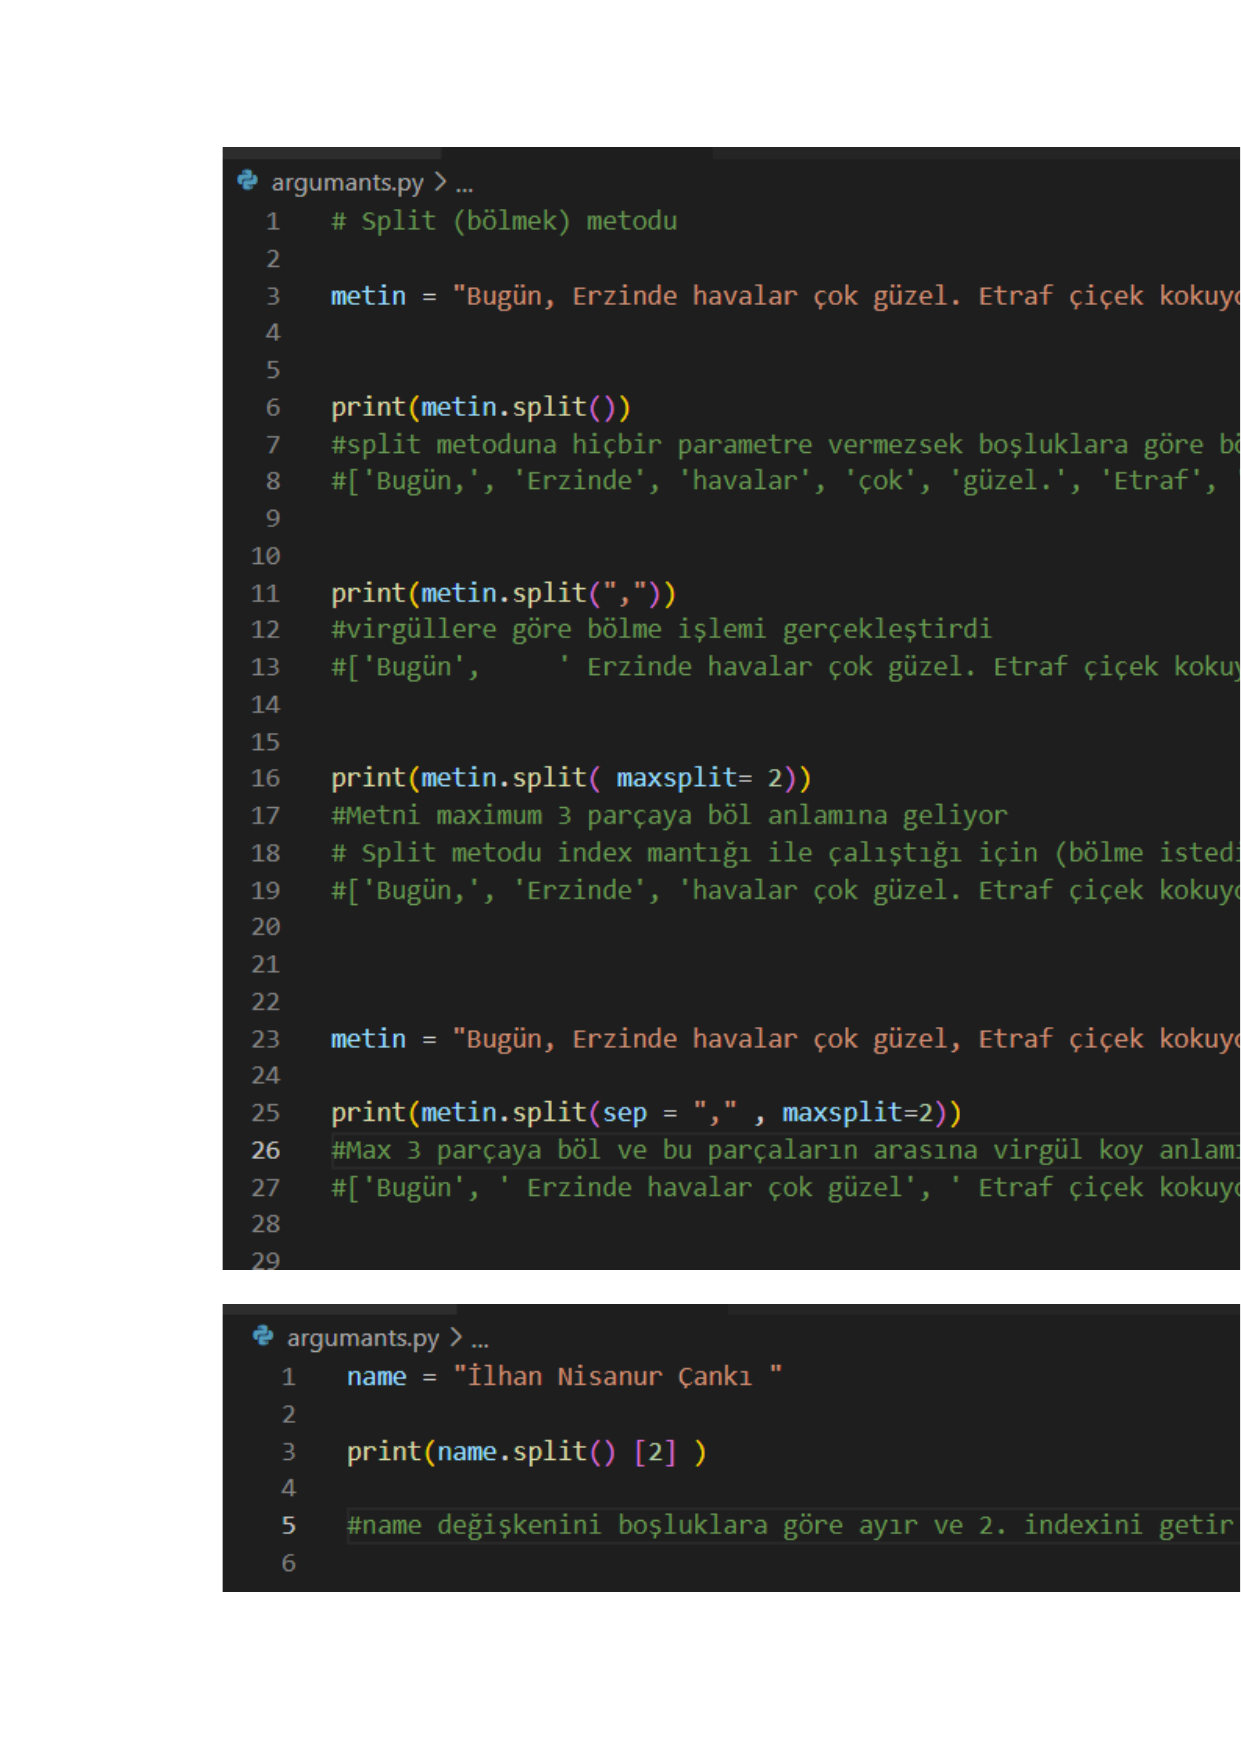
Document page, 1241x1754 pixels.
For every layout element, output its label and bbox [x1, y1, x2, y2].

picture [222, 147, 1241, 1270]
picture [222, 1304, 1241, 1592]
